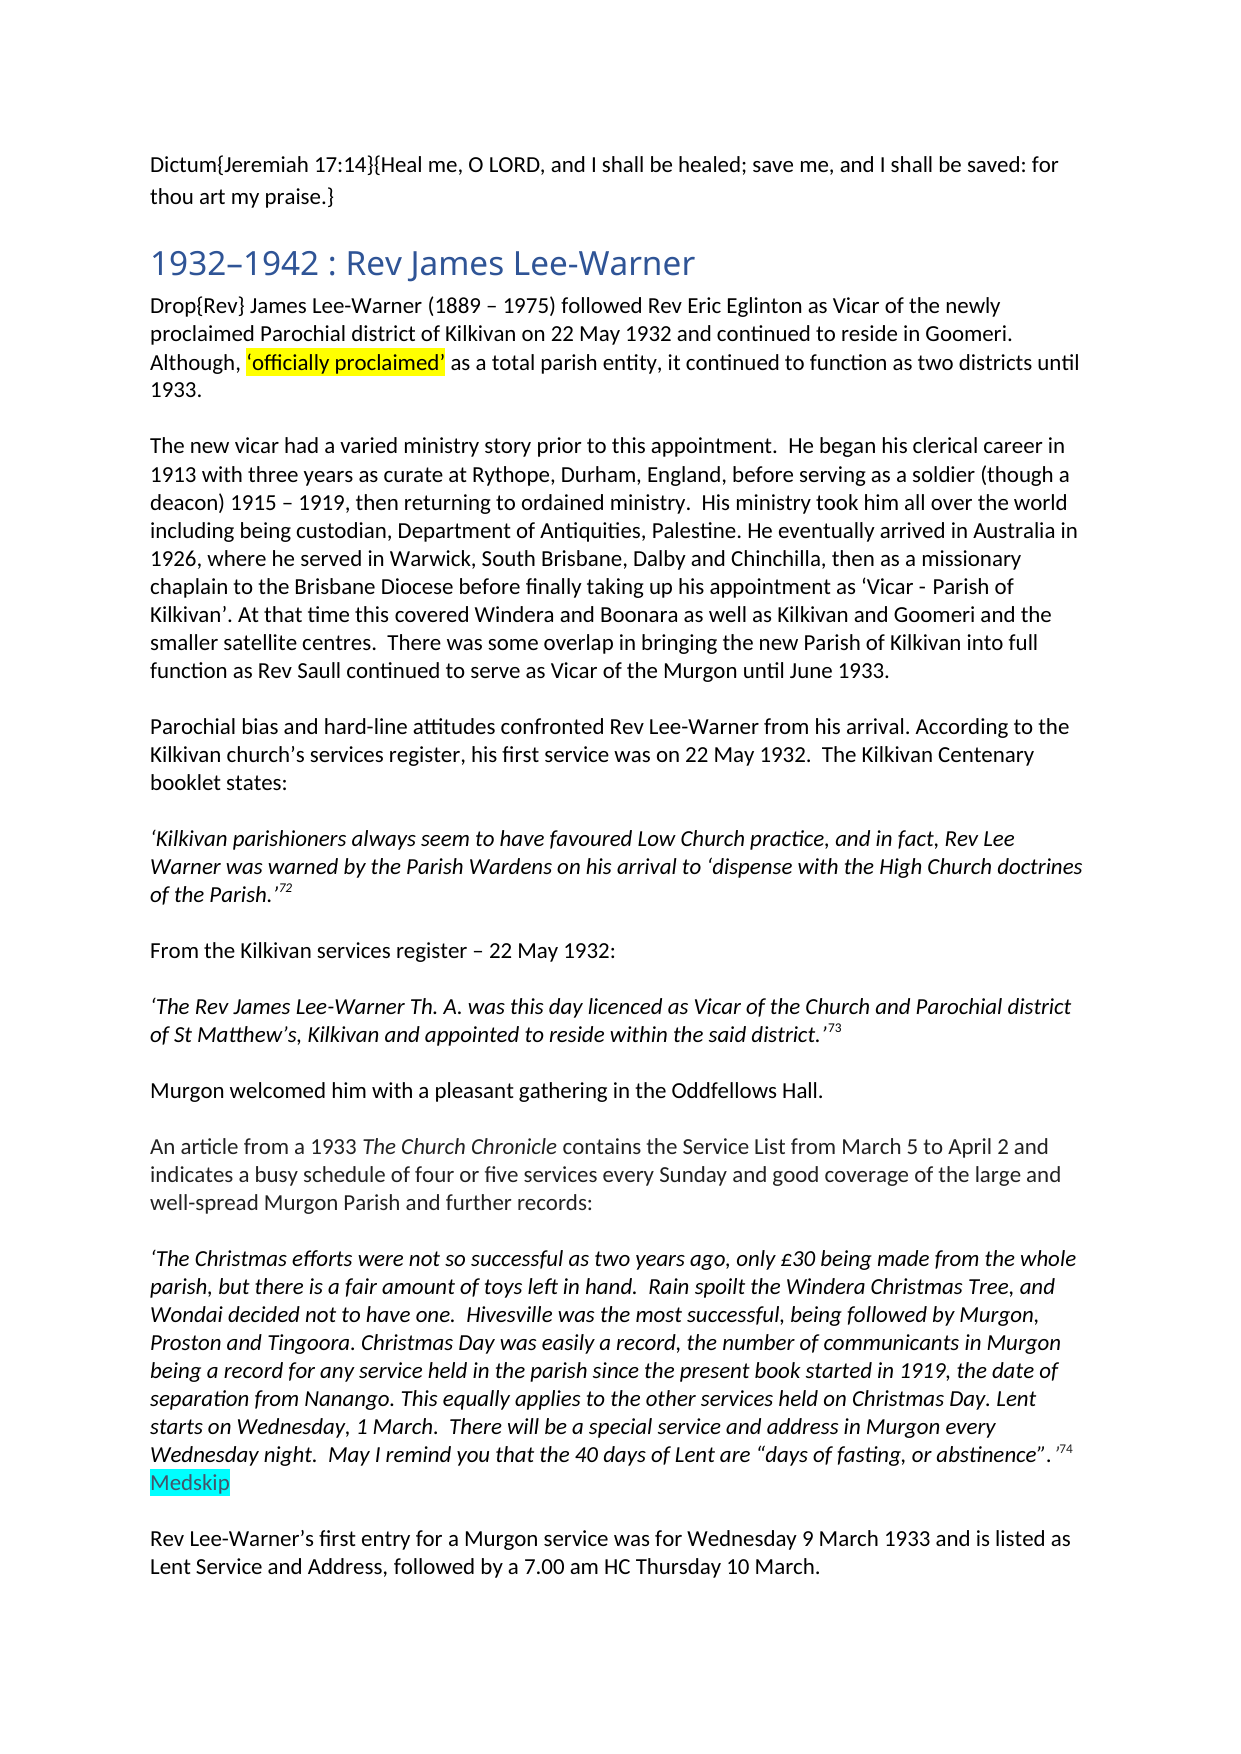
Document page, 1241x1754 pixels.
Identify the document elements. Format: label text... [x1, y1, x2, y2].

text An article from a 1933 The Church Chronicle contains the Service List from March 5 to April 2 and indicates a busy schedule of four or five services every Sunday and good coverage of the large and well-spread Murgon Parish and further records: [150, 1132, 1090, 1216]
text Medskip [150, 1468, 1090, 1496]
text From the Kilkivan services register – 22 May 1932: [150, 936, 1090, 964]
subtitle 1932–1942 : Rev James Lee-Warner [150, 239, 1090, 285]
text Dictum{Jeremiah 17:14}{Heal me, O LORD, and I shall be healed; save me, and I shall be saved: for thou art my praise.} [150, 150, 1090, 210]
text ‘The Rev James Lee-Warner Th. A. was this day licenced as Vicar of the Church and Parochial district of St Matthew’s, Kilkivan and appointed to reside within the said district.’ [150, 992, 1090, 1048]
text ‘Kilkivan parishioners always seem to have favoured Low Church practice, and in fact, Rev Lee Warner was warned by the Parish Wardens on his arrival to ‘dispense with the High Church doctrines of the Parish.’ [150, 824, 1090, 908]
text ‘The Christmas efforts were not so successful as two years ago, only £30 being made from the whole parish, but there is a fair amount of toys left in hand. Rain spoilt the Windera Christmas Tree, and Wondai decided not to have one. Hivesville was the most successful, being followed by Murgon, Proston and Tingoora. Christmas Day was easily a record, the number of communicants in Murgon being a record for any service held in the parish since the present book started in 1919, the date of separation from Nanango. This equally applies to the other services held on Christmas Day. Lent starts on Wednesday, 1 March. There will be a special service and address in Murgon every Wednesday night. May I remind you that the 40 days of Lent are “days of fasting, or abstinence”.’ [150, 1244, 1090, 1468]
text Rev Lee-Warner’s first entry for a Murgon service was for Wednesday 9 March 1933 and is listed as Lent Service and Address, followed by a 7.00 am HC Thursday 10 March. [150, 1524, 1090, 1581]
text The new vicar had a varied ministry story prior to this appointment. He began his clerical career in 1913 with three years as curate at Rythope, Durham, England, before serving as a soldier (though a deacon) 1915 – 1919, then returning to ordained ministry. His ministry took him all over the world including being custodian, Department of Antiquities, Palestine. He eventually arrived in Australia in 1926, where he served in Warwick, South Brisbane, Dalby and Chinchilla, then as a missionary chaplain to the Brisbane Diocese before finally taking up his appointment as ‘Vicar - Parish of Kilkivan’. At that time this covered Windera and Boonara as well as Kilkivan and Goomeri and the smaller satellite centres. There was some overlap in bringing the new Parish of Kilkivan into full function as Rev Saull continued to serve as Vicar of the Murgon until June 1933. [150, 432, 1090, 684]
text Drop{Rev} James Lee-Warner (1889 – 1975) followed Rev Eric Eglinton as Vicar of the newly proclaimed Parochial district of Kilkivan on 22 May 1932 and continued to reside in Goomeri. Although, ‘officially proclaimed’ as a total parish entity, it continued to function as two districts until 1933. [150, 292, 1090, 404]
text Parochial bias and hard-line attitudes confronted Rev Lee-Warner from his arrival. According to the Kilkivan church’s services register, his first service was on 22 May 1932. The Kilkivan Centenary booklet states: [150, 712, 1090, 796]
text Murgon welcomed him with a pleasant gathering in the Oddfellows Hall. [150, 1076, 1090, 1104]
